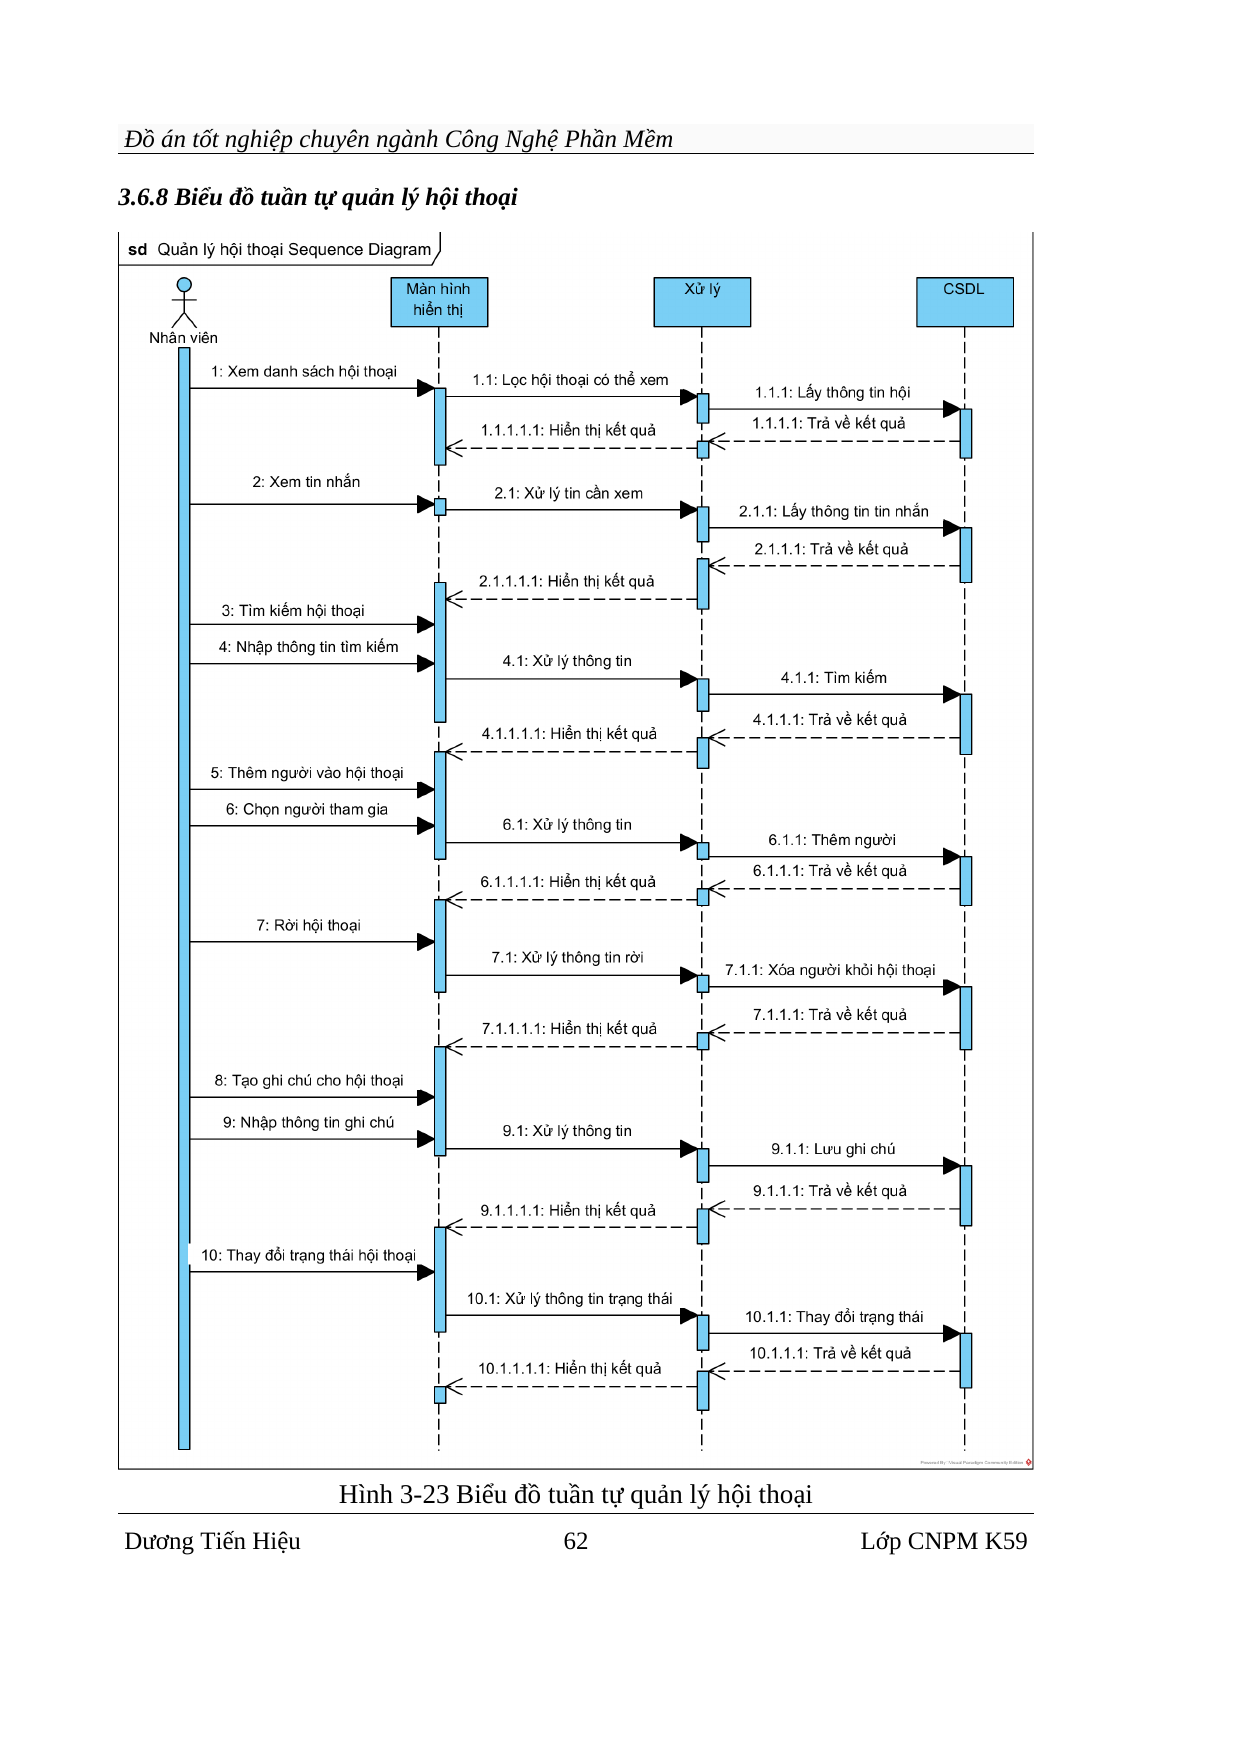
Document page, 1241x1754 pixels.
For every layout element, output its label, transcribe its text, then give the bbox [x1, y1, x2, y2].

text Hình - Biểu đồ tuần tự quản lý hội thoại [118, 1478, 1033, 1510]
picture [118, 232, 1034, 1470]
subtitle Biểu đồ tuần tự quản lý hội thoại [118, 182, 1033, 211]
